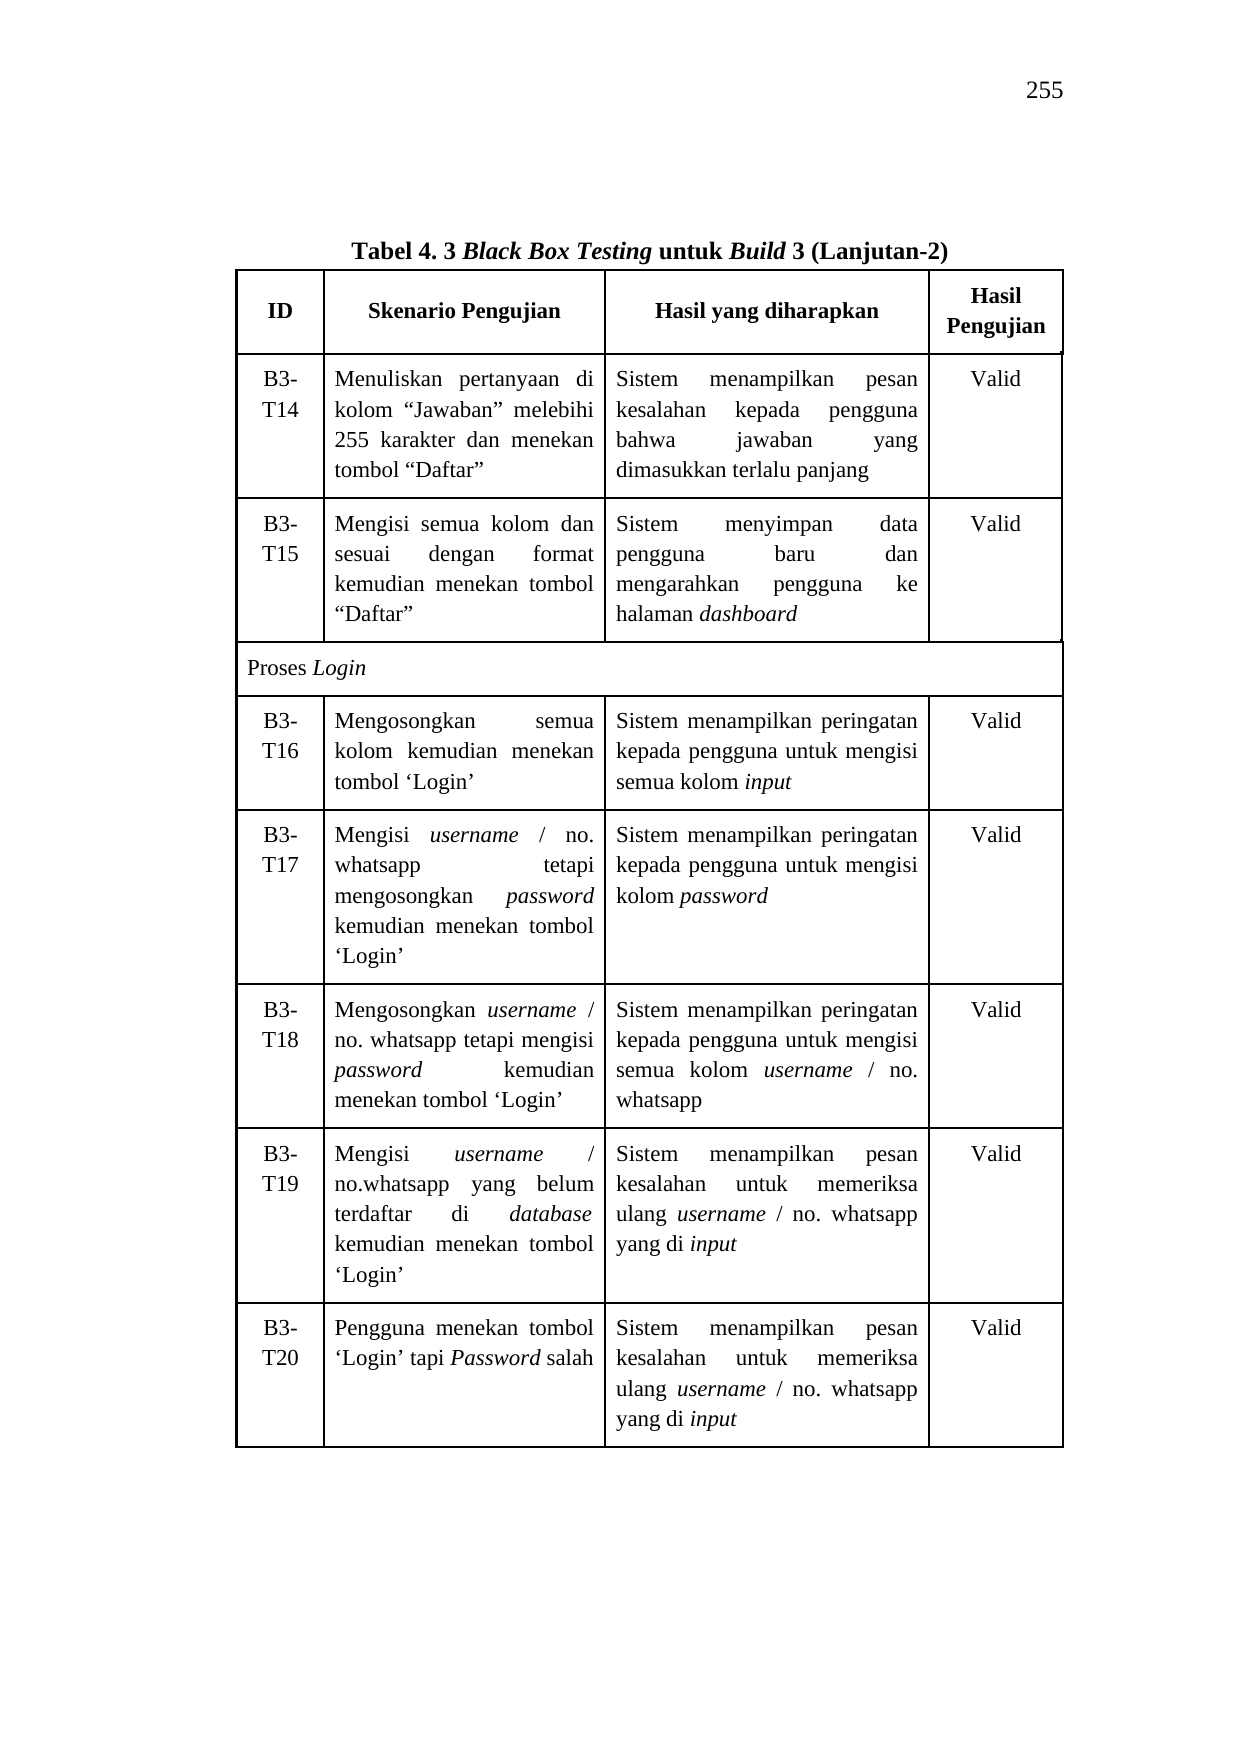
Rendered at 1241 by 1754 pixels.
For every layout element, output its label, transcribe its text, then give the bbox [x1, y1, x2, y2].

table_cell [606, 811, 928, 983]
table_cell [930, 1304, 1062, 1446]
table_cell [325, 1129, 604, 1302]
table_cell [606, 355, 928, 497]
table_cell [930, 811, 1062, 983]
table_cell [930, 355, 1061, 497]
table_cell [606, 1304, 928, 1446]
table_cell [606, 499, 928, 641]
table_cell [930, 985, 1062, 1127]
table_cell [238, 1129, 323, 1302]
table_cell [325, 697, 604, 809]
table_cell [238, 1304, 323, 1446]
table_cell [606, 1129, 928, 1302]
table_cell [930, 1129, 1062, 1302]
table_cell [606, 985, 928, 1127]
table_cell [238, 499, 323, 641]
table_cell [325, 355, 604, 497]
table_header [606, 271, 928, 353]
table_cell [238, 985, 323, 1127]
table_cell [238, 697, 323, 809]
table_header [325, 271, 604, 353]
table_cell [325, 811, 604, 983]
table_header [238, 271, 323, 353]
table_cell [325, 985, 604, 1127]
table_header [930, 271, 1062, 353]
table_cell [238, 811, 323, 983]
text Tabel 4. 3 Black Box Testing untuk Build 3 (Lanjutan-2) [236, 236, 1063, 265]
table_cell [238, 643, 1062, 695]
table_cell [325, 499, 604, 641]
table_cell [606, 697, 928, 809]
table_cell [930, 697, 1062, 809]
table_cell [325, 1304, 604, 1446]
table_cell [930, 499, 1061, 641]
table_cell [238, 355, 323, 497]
